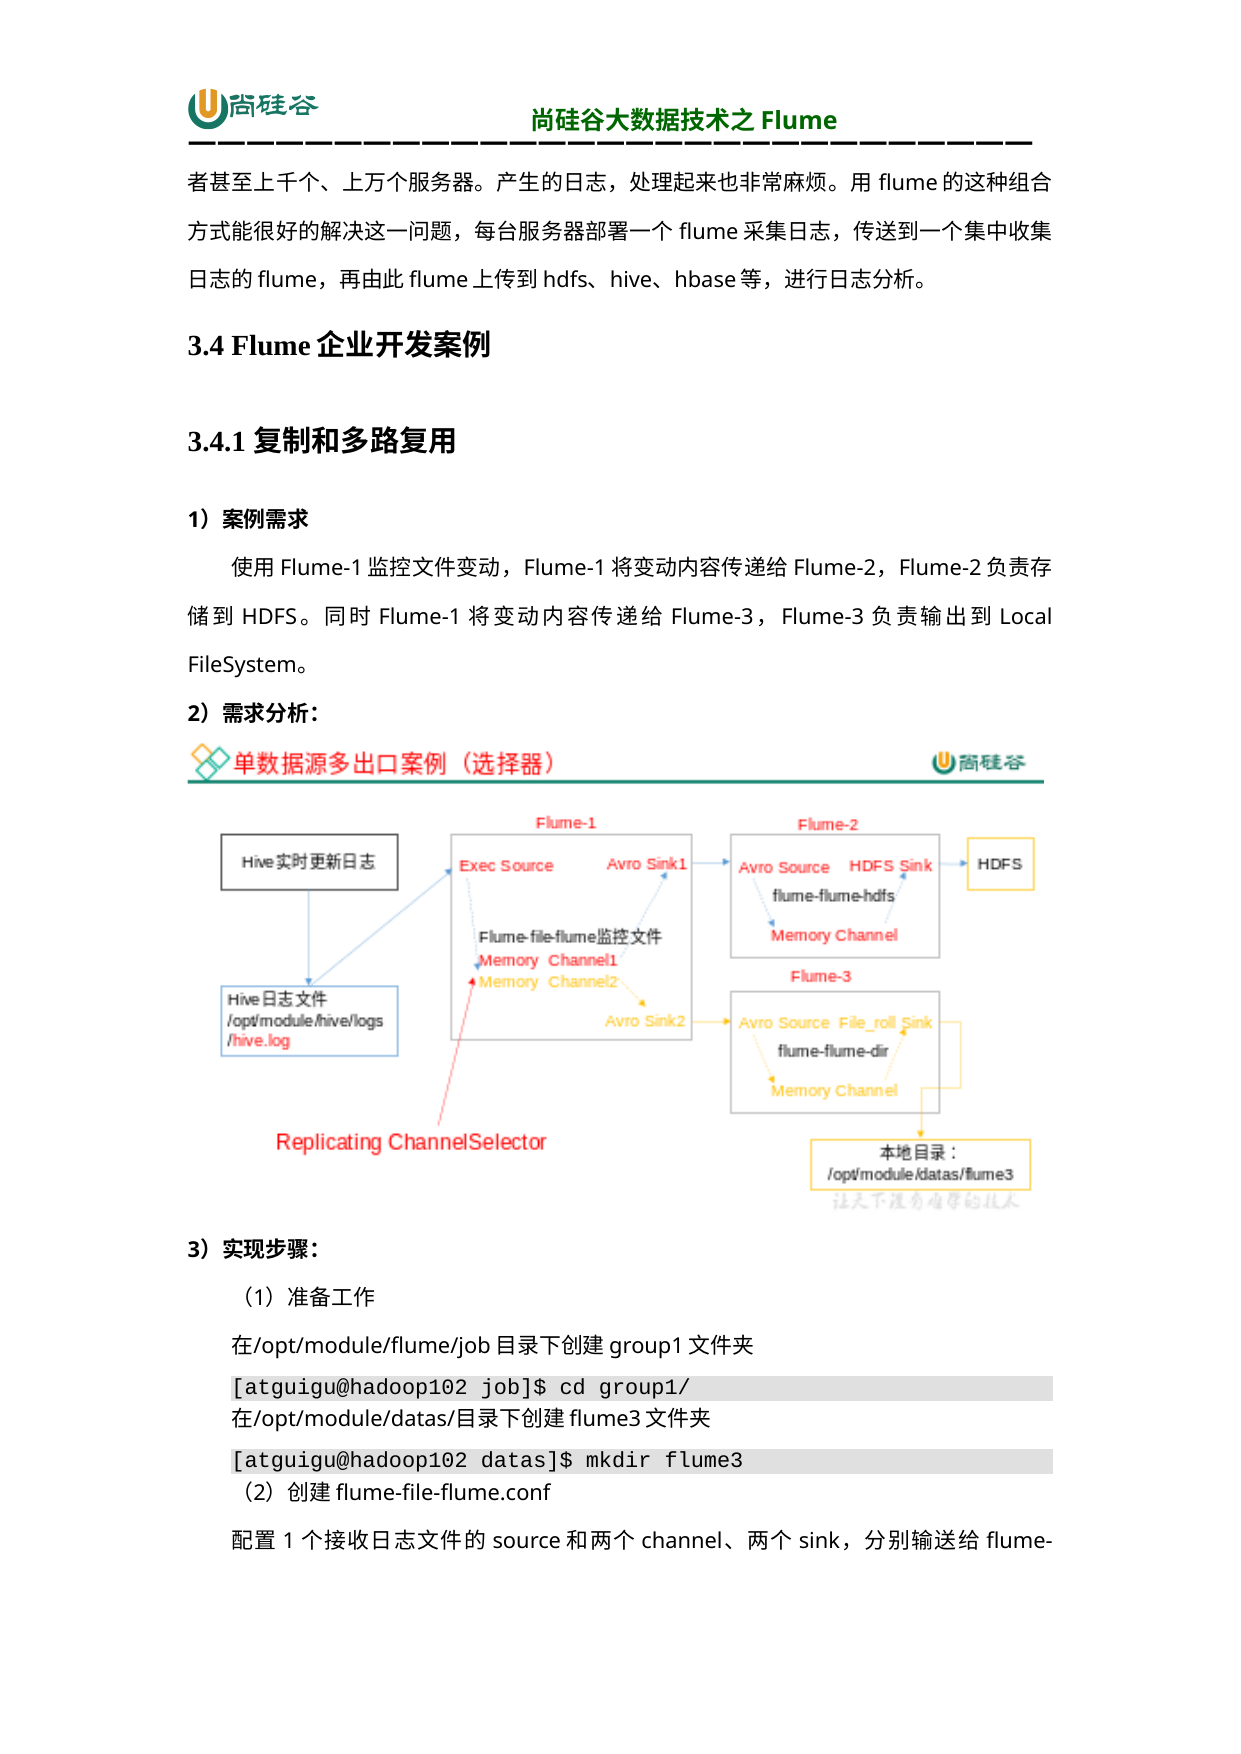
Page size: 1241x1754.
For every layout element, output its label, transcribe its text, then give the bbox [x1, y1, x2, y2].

text （1）准备工作 [187, 1280, 1053, 1312]
text [atguigu@hadoop102 job]$ cd group1/ [231, 1376, 1053, 1401]
text 1）案例需求 [187, 501, 1053, 534]
subtitle 3.4.1 复制和多路复用 [187, 406, 1053, 471]
text 在/opt/module/flume/job目录下创建group1文件夹 [187, 1328, 1053, 1361]
text 使用Flume-1监控文件变动，Flume-1将变动内容传递给Flume-2，Flume-2负责存储到HDFS。同时Flume-1将变动内容传递给Flume-3，Flume-3负责输出到Local FileSystem。 [187, 550, 1053, 680]
text 在/opt/module/datas/目录下创建flume3文件夹 [187, 1401, 1053, 1434]
text 3）实现步骤： [187, 1231, 1053, 1264]
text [187, 1523, 1053, 1555]
text 2）需求分析： [187, 696, 1053, 728]
text [atguigu@hadoop102 datas]$ mkdir flume3 [231, 1449, 1053, 1474]
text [187, 165, 1053, 295]
subtitle 3.4 Flume企业开发案例 [187, 311, 1053, 376]
text （2）创建flume-file-flume.conf [187, 1474, 1053, 1507]
